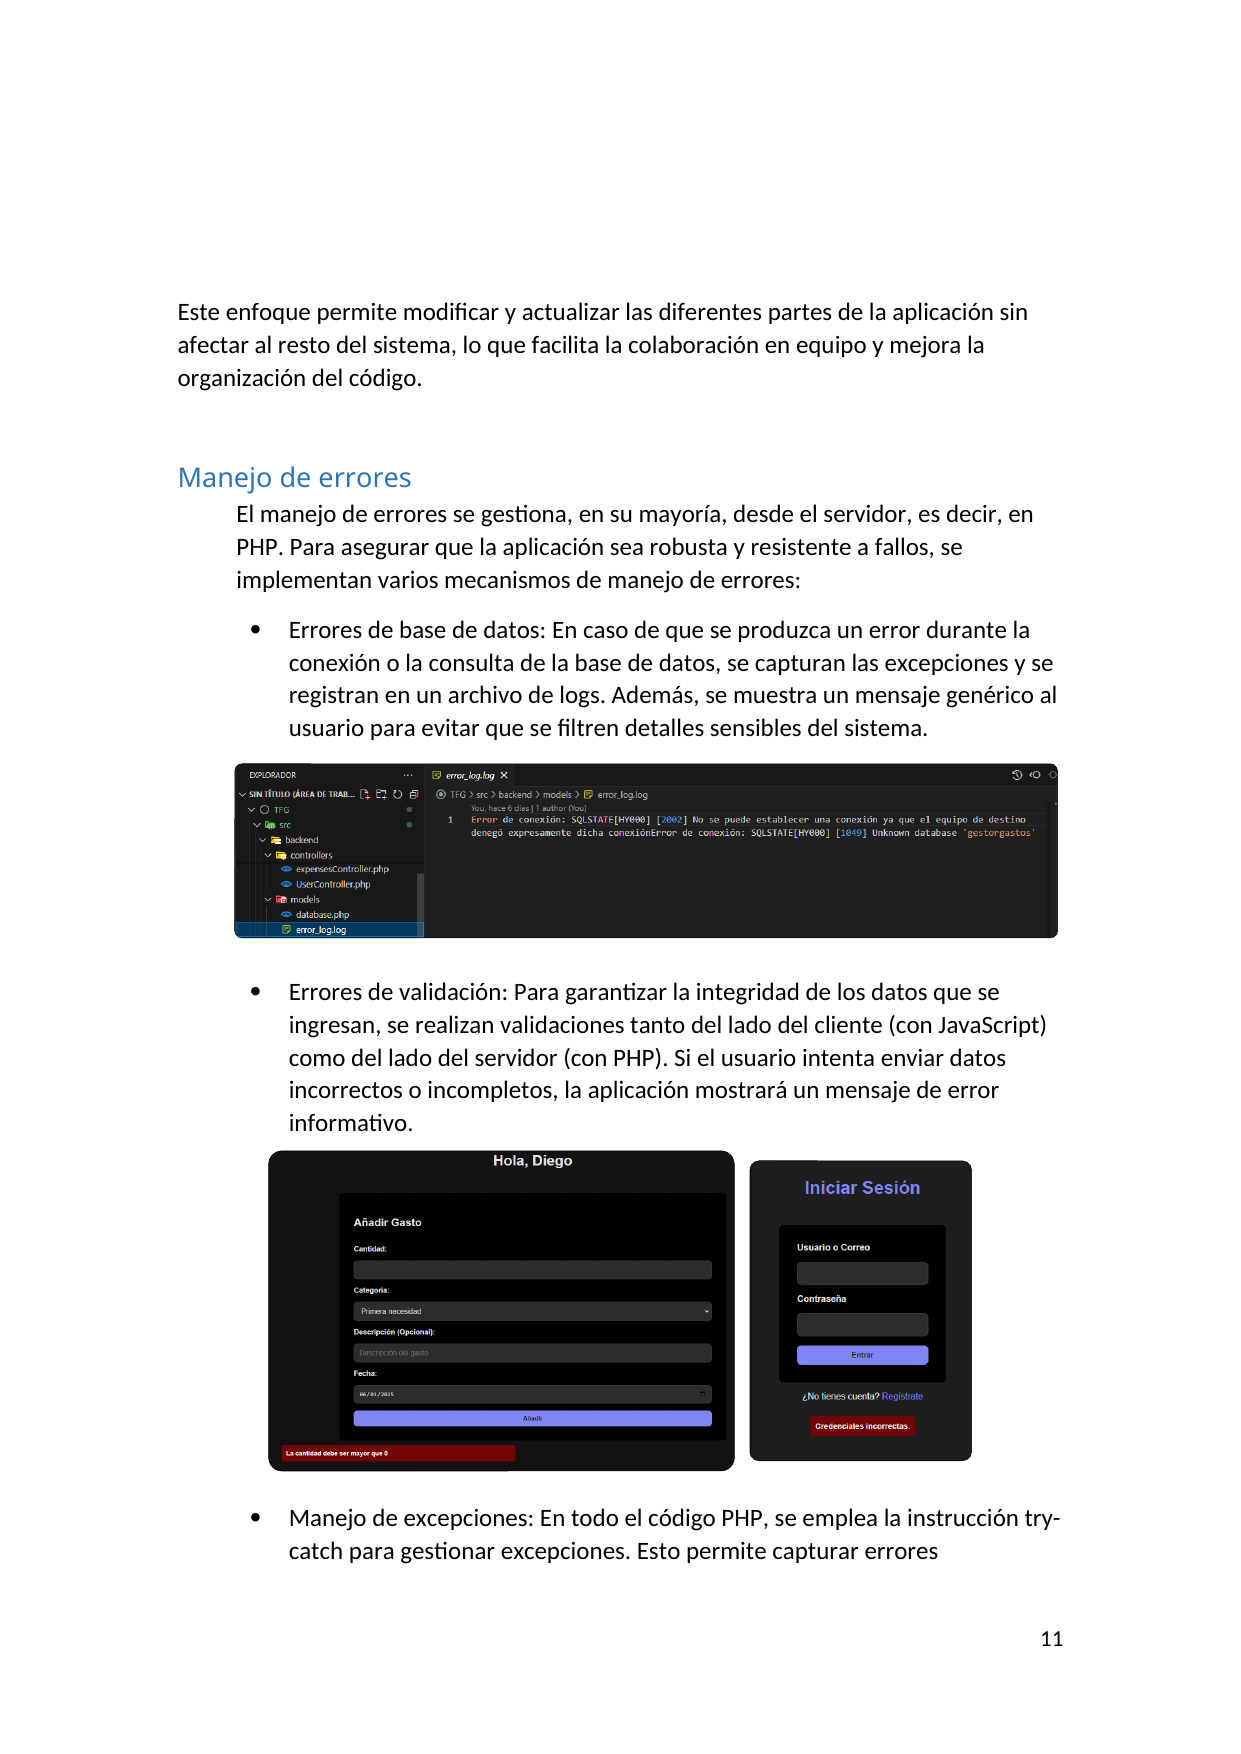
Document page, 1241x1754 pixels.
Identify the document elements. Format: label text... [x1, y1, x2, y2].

picture [751, 1161, 971, 1460]
subtitle Manejo de errores [177, 459, 1063, 496]
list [251, 1503, 1063, 1566]
picture [269, 1152, 734, 1470]
text El manejo de errores se gestiona, en su mayoría, desde el servidor, es decir, en PHP. Para asegurar que la aplicación sea robusta y resistente a fallos, se implementan varios mecanismos de manejo de errores: [236, 498, 1063, 595]
list Errores de validación: Para garantizar la integridad de los datos que se ingresan, se realizan validaciones tanto del lado del cliente (con JavaScript) como del lado del servidor (con PHP). Si el usuario intenta enviar datos incorrectos o incompletos, la aplicación mostrará un mensaje de error informativo. [251, 976, 1063, 1138]
text Este enfoque permite modificar y actualizar las diferentes partes de la aplicación sin afectar al resto del sistema, lo que facilita la colaboración en equipo y mejora la organización del código. [177, 296, 1063, 393]
picture [235, 765, 1057, 937]
list Errores de base de datos: En caso de que se produzca un error durante la conexión o la consulta de la base de datos, se capturan las excepciones y se registran en un archivo de logs. Además, se muestra un mensaje genérico al usuario para evitar que se filtren detalles sensibles del sistema. [251, 614, 1063, 743]
